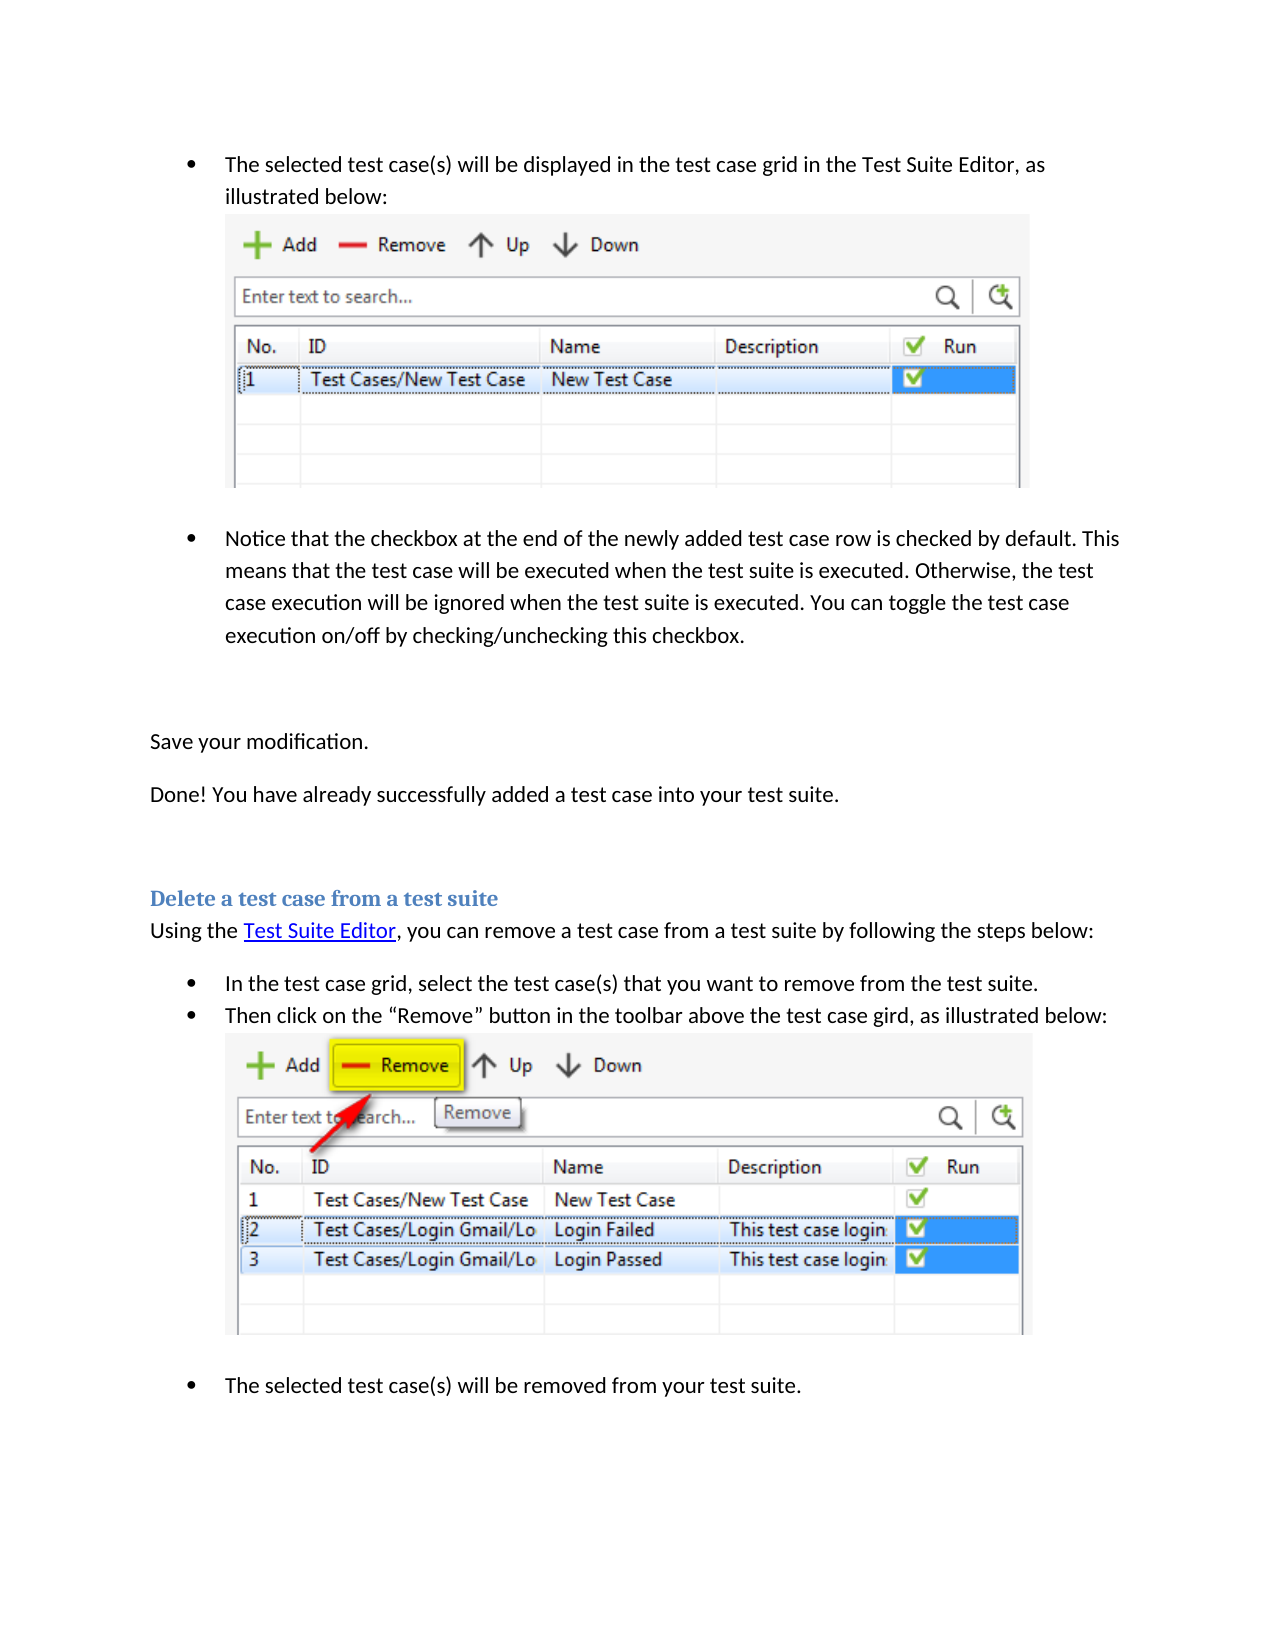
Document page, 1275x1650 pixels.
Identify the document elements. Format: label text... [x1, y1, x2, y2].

list The selected test case(s) will be displayed in the test case grid in the Test Suite Editor, as illustrated below: [187, 150, 1125, 210]
picture [225, 1033, 1033, 1335]
picture [225, 214, 1030, 488]
text Save your modification. [150, 727, 1125, 755]
list Notice that the checkbox at the end of the newly added test case row is checked by default. This means that the test case will be executed when the test suite is executed. Otherwise, the test case execution will be ignored when the test suite is executed. You can toggle the test case execution on/off by checking/unchecking this checkbox. [187, 524, 1125, 649]
list Then click on the “Remove” button in the toolbar above the test case gird, as illustrated below: [187, 1001, 1125, 1029]
list The selected test case(s) will be removed from your test suite. [187, 1371, 1125, 1399]
subtitle Delete a test case from a test suite [150, 886, 1125, 912]
text Using the Test Suite Editor, you can remove a test case from a test suite by following the steps below: [150, 916, 1125, 944]
list In the test case grid, select the test case(s) that you want to remove from the test suite. [187, 969, 1125, 997]
text Done! You have already successfully added a test case into your test suite. [150, 780, 1125, 808]
